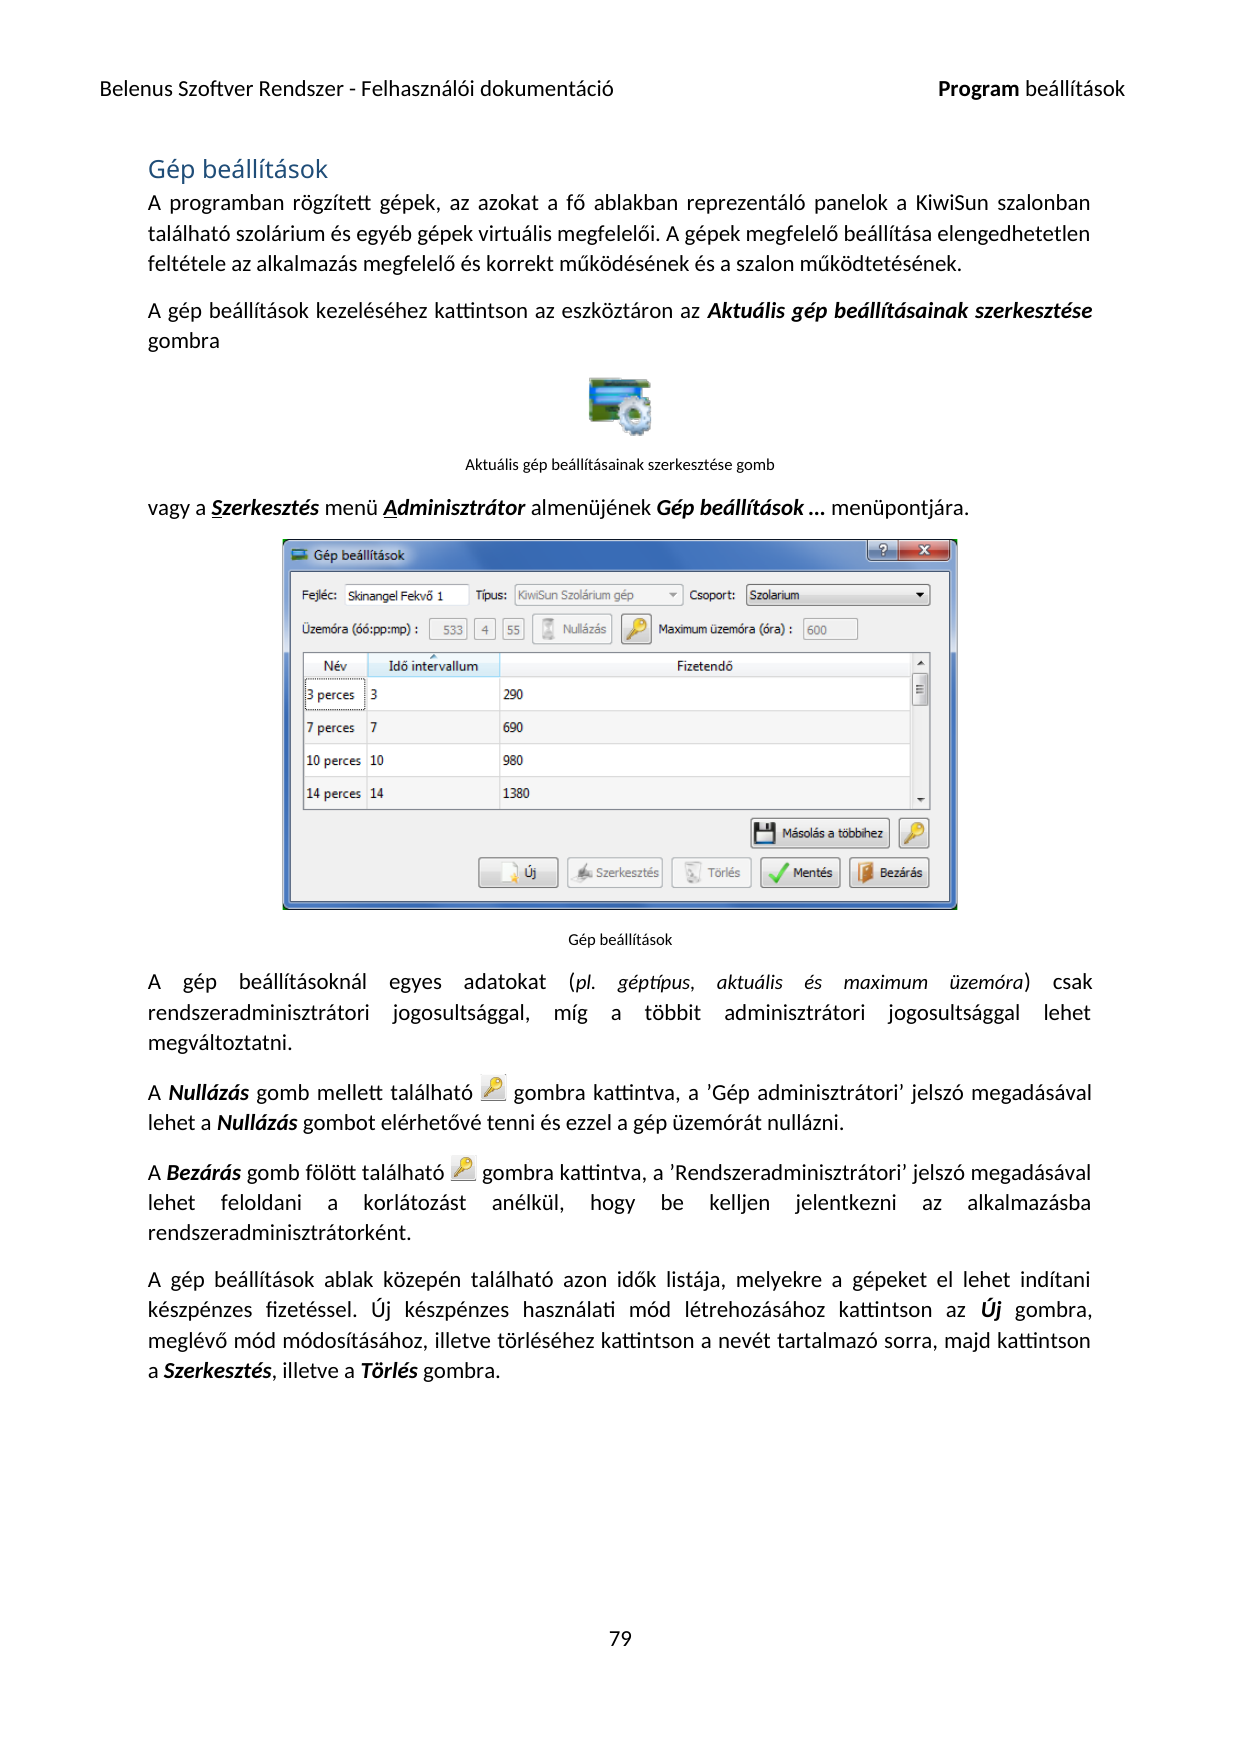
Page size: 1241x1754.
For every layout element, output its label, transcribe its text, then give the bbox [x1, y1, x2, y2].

picture [282, 539, 958, 910]
text Gép beállítások [148, 929, 1093, 949]
picture [480, 1074, 507, 1101]
subtitle Gép beállítások [148, 152, 1093, 186]
picture [588, 372, 652, 436]
text A programban rögzített gépek, az azokat a fő ablakban reprezentáló panelok a KiwiSun szalonban található szolárium és egyéb gépek virtuális megfelelői. A gépek megfelelő beállítása elengedhetetlen feltétele az alkalmazás megfelelő és korrekt működésének és a szalon működtetésének. [148, 188, 1093, 277]
text A gép beállítások kezeléséhez kattintson az eszköztáron az Aktuális gép beállításainak szerkesztése gombra [148, 296, 1093, 354]
text A gép beállításoknál egyes adatokat (pl. géptípus, aktuális és maximum üzemóra) csak rendszeradminisztrátori jogosultsággal, míg a többit adminisztrátori jogosultsággal lehet megváltoztatni. [148, 967, 1093, 1056]
text Aktuális gép beállításainak szerkesztése gomb [148, 454, 1093, 474]
text A gép beállítások ablak közepén található azon idők listája, melyekre a gépeket el lehet indítani készpénzes fizetéssel. Új készpénzes használati mód létrehozásához kattintson az Új gombra, meglévő mód módosításához, illetve törléséhez kattintson a nevét tartalmazó sorra, majd kattintson a Szerkesztés, illetve a Törlés gombra. [148, 1265, 1093, 1384]
text A Bezárás gomb fölött található gombra kattintva, a ’Rendszeradminisztrátori’ jelszó megadásával lehet feloldani a korlátozást anélkül, hogy be kelljen jelentkezni az alkalmazásba rendszeradminisztrátorként. [148, 1155, 1093, 1246]
text A Nullázás gomb mellett található gombra kattintva, a ’Gép adminisztrátori’ jelszó megadásával lehet a Nullázás gombot elérhetővé tenni és ezzel a gép üzemórát nullázni. [148, 1075, 1093, 1136]
picture [450, 1155, 477, 1181]
text vagy a Szerkesztés menü Adminisztrátor almenüjének Gép beállítások … menüpontjára. [148, 493, 1093, 521]
